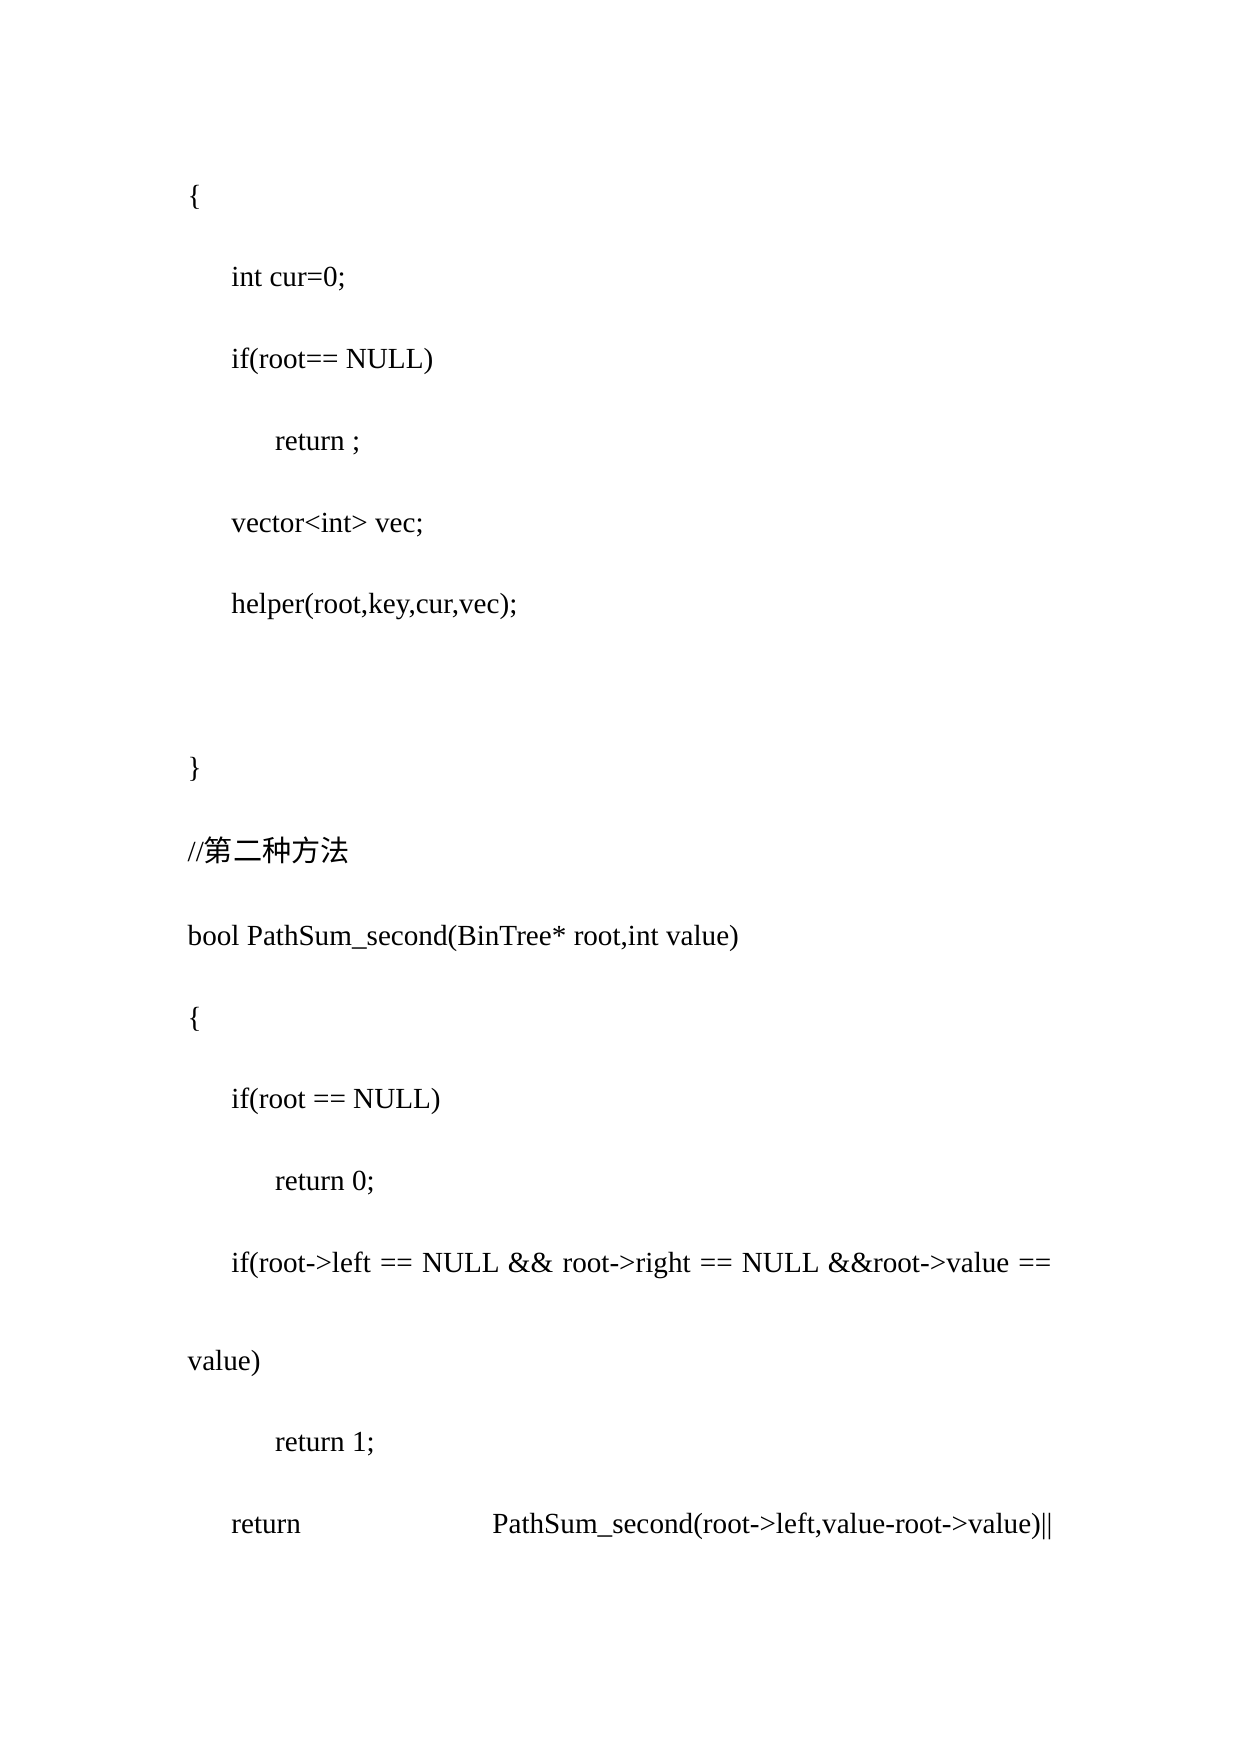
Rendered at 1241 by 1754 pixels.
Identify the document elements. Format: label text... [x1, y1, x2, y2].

text { [187, 984, 1053, 1049]
text if(root == NULL) [187, 1066, 1053, 1131]
text if(root->left == NULL && root->right == NULL &&root->value == value) [187, 1229, 1053, 1392]
text return 1; [187, 1409, 1053, 1474]
text bool PathSum_second(BinTree* root,int value) [187, 902, 1053, 967]
text } [187, 734, 1053, 799]
text vector<int> vec; [187, 489, 1053, 554]
text //第二种方法 [187, 816, 1053, 881]
text return ; [187, 407, 1053, 472]
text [187, 1490, 1053, 1555]
text if(root== NULL) [187, 326, 1053, 391]
text int cur=0; [187, 244, 1053, 309]
text return 0; [187, 1148, 1053, 1213]
text helper(root,key,cur,vec); [187, 571, 1053, 636]
text { [187, 162, 1053, 227]
